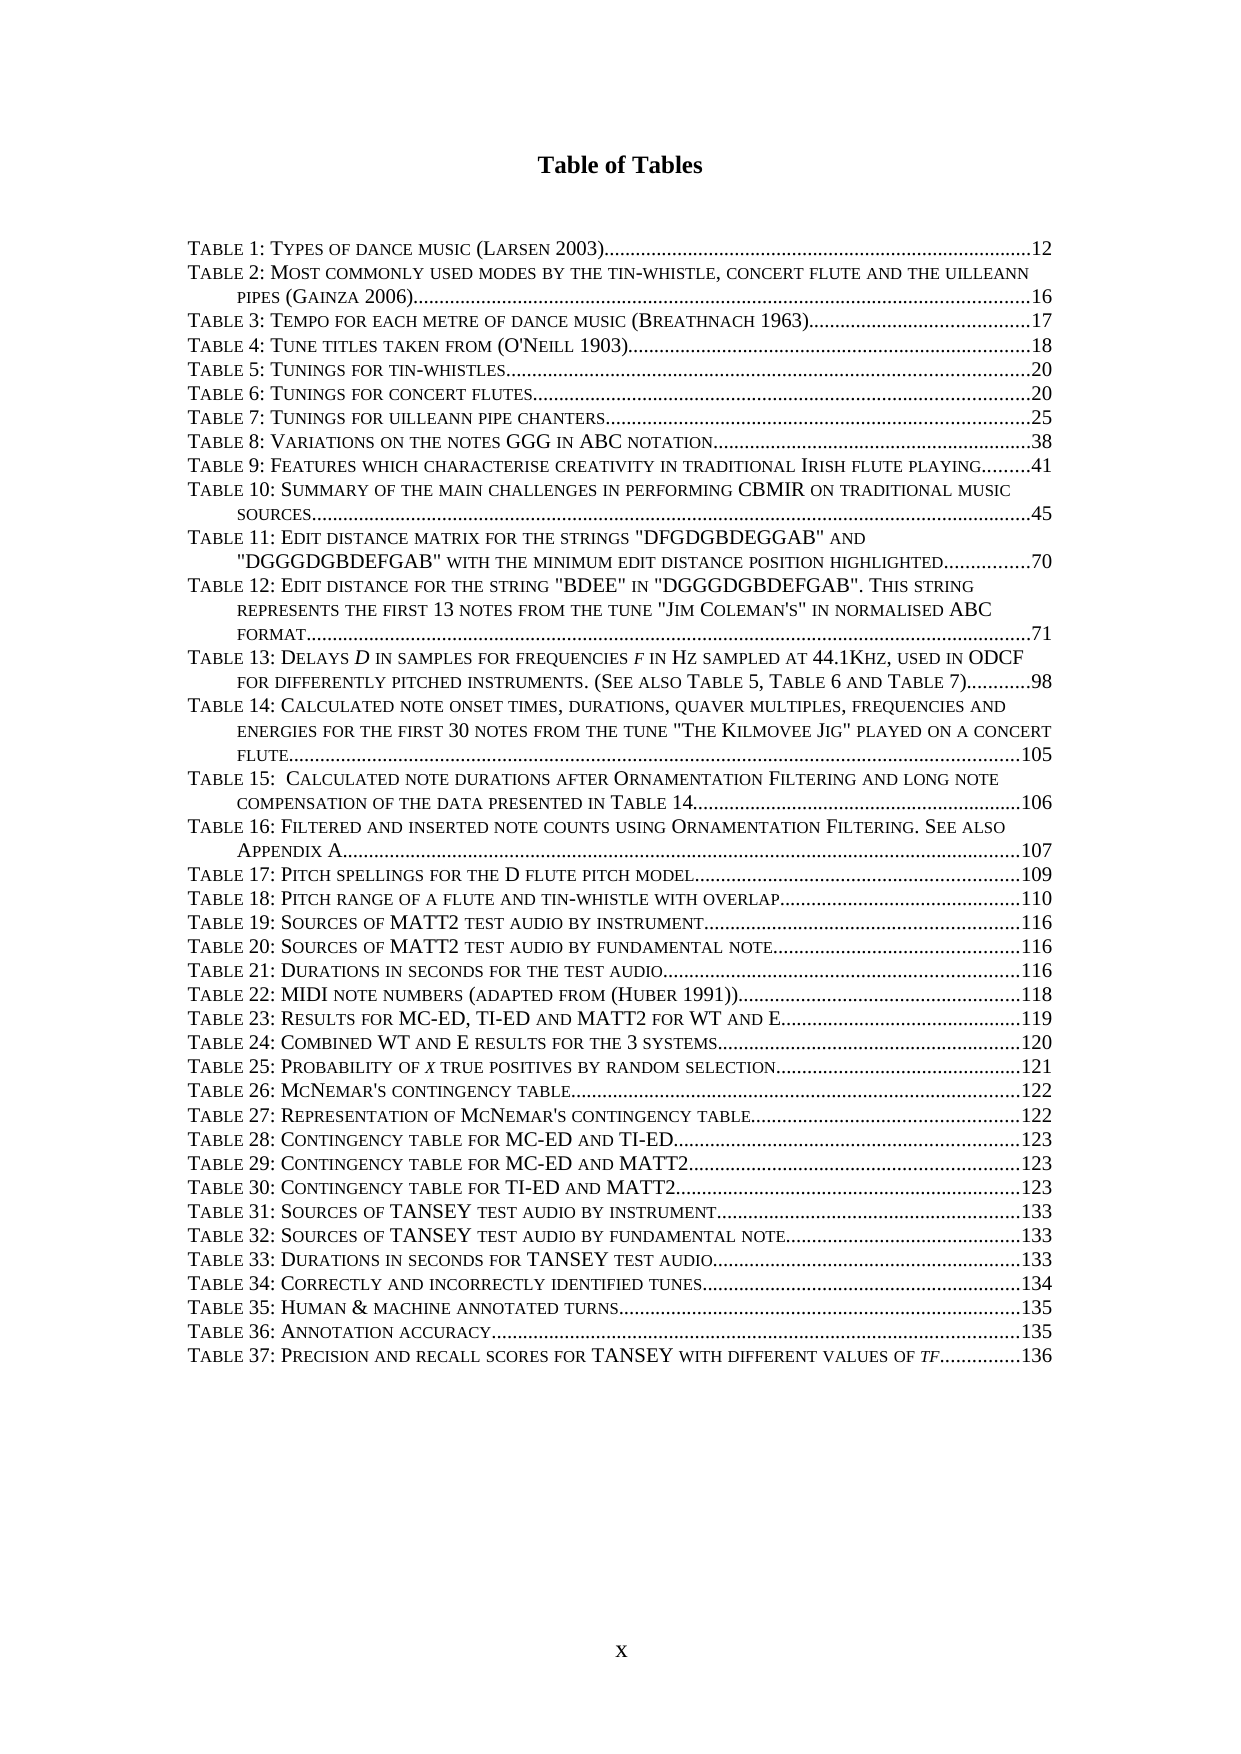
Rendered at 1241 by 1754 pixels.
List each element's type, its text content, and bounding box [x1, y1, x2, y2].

text Table 19: Sources of MATT2 test audio by instrument 116 [187, 910, 1053, 934]
text Table 24: Combined WT and E results for the 3 systems 120 [187, 1030, 1053, 1054]
text Table 23: Results for MC-ED, TI-ED and MATT2 for WT and E 119 [187, 1006, 1053, 1030]
text Table 4: Tune titles taken from (O'Neill 1903) 18 [187, 332, 1053, 357]
text Table 22: MIDI note numbers (adapted from (Huber 1991)) 118 [187, 982, 1053, 1006]
text Table 5: Tunings for tin-whistles 20 [187, 357, 1053, 381]
text Table 11: Edit distance matrix for the strings "DFGDGBDEGGAB" and "DGGGDGBDEFGAB" with the minimum edit distance position highlighted 70 [187, 525, 1053, 573]
text Table 29: Contingency table for MC-ED and MATT2 123 [187, 1151, 1053, 1175]
text Table 16: Filtered and inserted note counts using Ornamentation Filtering. See also Appendix A 107 [187, 814, 1053, 862]
text Table 37: Precision and recall scores for TANSEY with different values of tf 136 [187, 1343, 1053, 1367]
text Table 31: Sources of TANSEY test audio by instrument 133 [187, 1199, 1053, 1223]
text Table 30: Contingency table for TI-ED and MATT2 123 [187, 1175, 1053, 1199]
text Table 28: Contingency table for MC-ED and TI-ED 123 [187, 1127, 1053, 1151]
text Table 34: Correctly and incorrectly identified tunes 134 [187, 1271, 1053, 1295]
text Table 18: Pitch range of a flute and tin-whistle with overlap 110 [187, 886, 1053, 910]
text Table 7: Tunings for uilleann pipe chanters 25 [187, 405, 1053, 429]
text Table 17: Pitch spellings for the D flute pitch model 109 [187, 862, 1053, 886]
text Table 35: Human & machine annotated turns 135 [187, 1295, 1053, 1319]
text Table 32: Sources of TANSEY test audio by fundamental note 133 [187, 1223, 1053, 1247]
text Table 13: Delays D in samples for frequencies f in Hz sampled at 44.1Khz, used in ODCF for differently pitched instruments. (See also Table 5, Table 6 and Table 7). 98 [187, 645, 1053, 693]
text Table 27: Representation of McNemar's contingency table 122 [187, 1102, 1053, 1127]
text Table 21: Durations in seconds for the test audio 116 [187, 958, 1053, 982]
text Table 3: Tempo for each metre of dance music (Breathnach 1963) 17 [187, 308, 1053, 332]
text Table 9: Features which characterise creativity in traditional Irish flute playing 41 [187, 453, 1053, 477]
text Table 36: Annotation accuracy 135 [187, 1319, 1053, 1343]
text Table 26: McNemar's contingency table 122 [187, 1078, 1053, 1102]
text Table 33: Durations in seconds for TANSEY test audio 133 [187, 1247, 1053, 1271]
text Table 2: Most commonly used modes by the tin-whistle, concert flute and the uilleann pipes (Gainza 2006) 16 [187, 260, 1053, 308]
text Table 1: Types of dance music (Larsen 2003) 12 [187, 236, 1053, 260]
text Table 6: Tunings for concert flutes 20 [187, 381, 1053, 405]
text Table 14: Calculated note onset times, durations, quaver multiples, frequencies and energies for the first 30 notes from the tune "The Kilmovee Jig" played on a concert flute 105 [187, 693, 1053, 766]
text Table 12: Edit distance for the string "BDEE" in "DGGGDGBDEFGAB". This string represents the first 13 notes from the tune "Jim Coleman's" in normalised ABC format 71 [187, 573, 1053, 645]
text Table 10: Summary of the main challenges in performing CBMIR on traditional music sources 45 [187, 477, 1053, 525]
text Table 20: Sources of MATT2 test audio by fundamental note 116 [187, 934, 1053, 958]
text Table 15: Calculated note durations after Ornamentation Filtering and long note compensation of the data presented in Table 14 106 [187, 766, 1053, 814]
text Table 8: Variations on the notes GGG in ABC notation 38 [187, 429, 1053, 453]
text Table of Tables [187, 150, 1053, 179]
text Table 25: Probability of x true positives by random selection 121 [187, 1054, 1053, 1078]
